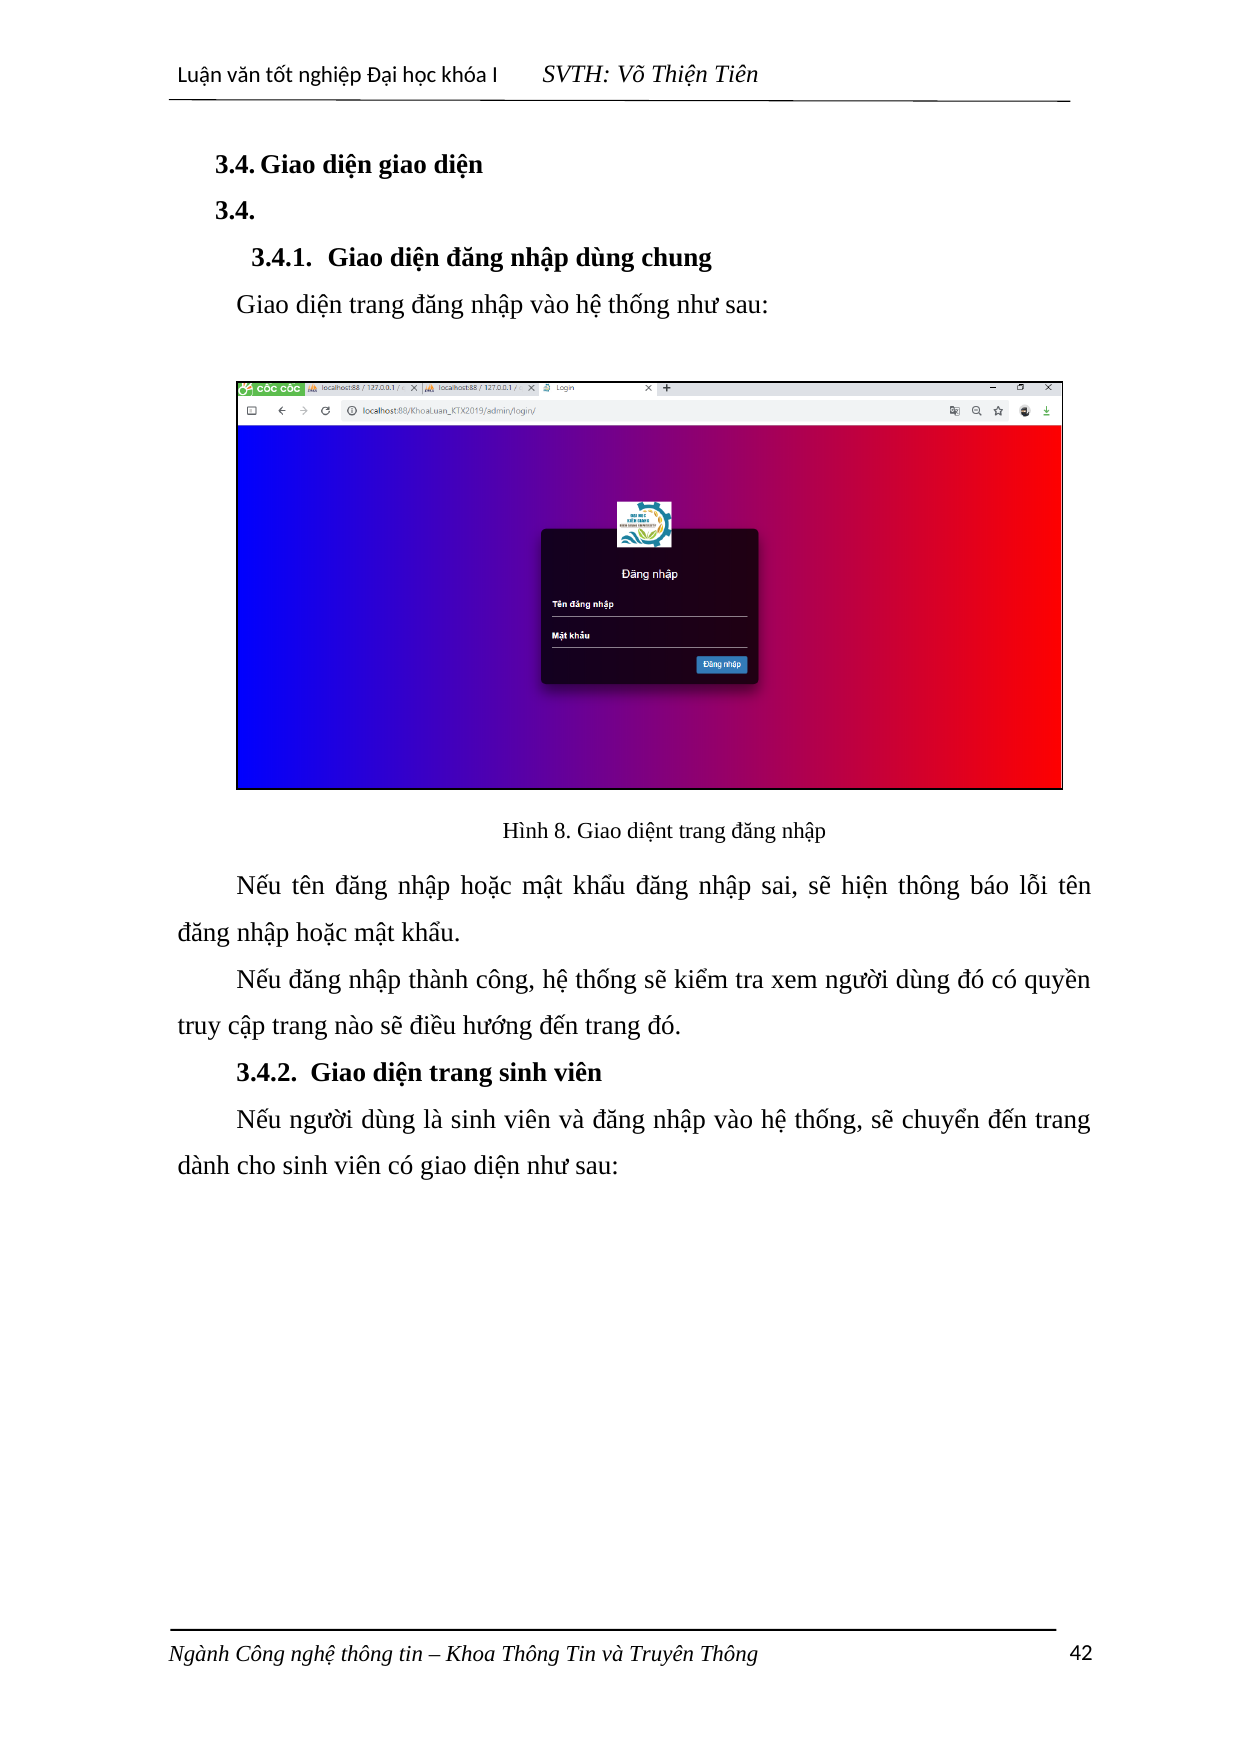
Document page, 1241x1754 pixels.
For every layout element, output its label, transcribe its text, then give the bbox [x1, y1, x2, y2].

text Nếu tên đăng nhập hoặc mật khẩu đăng nhập sai, sẽ hiện thông báo lỗi tên đăng nhập hoặc mật khẩu. [177, 869, 1092, 947]
text Nếu đăng nhập thành công, hệ thống sẽ kiểm tra xem người dùng đó có quyền truy cập trang nào sẽ điều hướng đến trang đó. [177, 963, 1092, 1041]
text Giao diện trang đăng nhập vào hệ thống như sau: [177, 288, 1092, 319]
list Giao diện đăng nhập dùng chung [251, 241, 1092, 272]
text Nếu người dùng là sinh viên và đăng nhập vào hệ thống, sẽ chuyển đến trang dành cho sinh viên có giao diện như sau: [177, 1103, 1092, 1181]
picture [238, 383, 1062, 788]
text Hình 8. Giao diệnt trang đăng nhập [236, 817, 1092, 844]
text Giao diện giao diện [215, 148, 1092, 179]
list Giao diện trang sinh viên [236, 1056, 1092, 1087]
